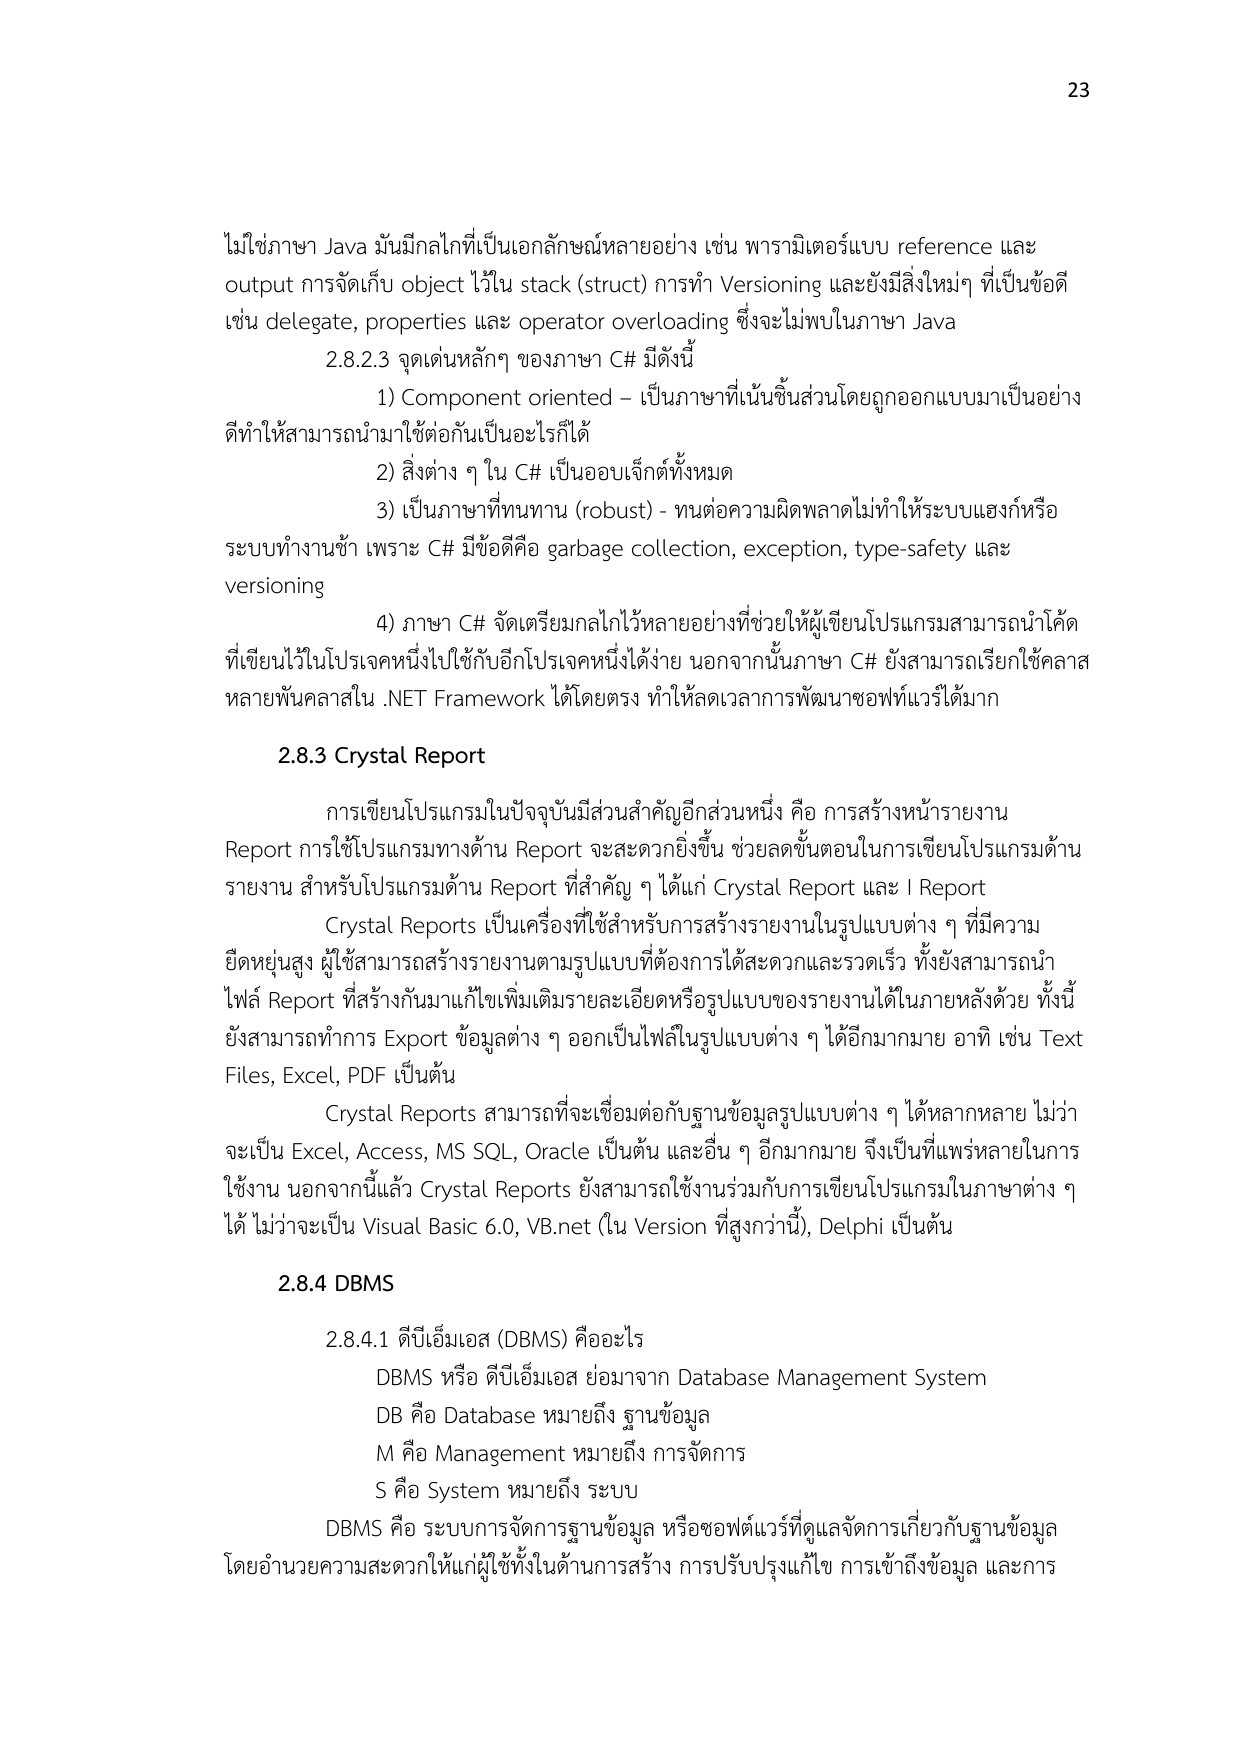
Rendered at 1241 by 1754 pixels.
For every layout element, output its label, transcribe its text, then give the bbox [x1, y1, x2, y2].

text DB คือ Database หมายถึง ฐานข้อมูล [225, 1394, 1090, 1432]
text M คือ Management หมายถึง การจัดการ S คือ System หมายถึง ระบบ [225, 1432, 1090, 1507]
text 2.8.4.1 ดีบีเอ็มเอส (DBMS) คืออะไร [225, 1318, 1090, 1356]
text 1) Component oriented – เป็นภาษาที่เน้นชิ้นส่วนโดยถูกออกแบบมาเป็นอย่างดีทำให้สามารถนำมาใช้ต่อกันเป็นอะไรก็ได้ [225, 376, 1090, 451]
text Crystal Reports สามารถที่จะเชื่อมต่อกับฐานข้อมูลรูปแบบต่าง ๆ ได้หลากหลาย ไม่ว่าจะเป็น Excel, Access, MS SQL, Oracle เป็นต้น และอื่น ๆ อีกมากมาย จึงเป็นที่แพร่หลายในการใช้งาน นอกจากนี้แล้ว Crystal Reports ยังสามารถใช้งานร่วมกับการเขียนโปรแกรมในภาษาต่าง ๆ ได้ ไม่ว่าจะเป็น Visual Basic 6.0, VB.net (ใน Version ที่สูงกว่านี้), Delphi เป็นต้น [225, 1092, 1090, 1243]
text Crystal Reports เป็นเครื่องที่ใช้สำหรับการสร้างรายงานในรูปแบบต่าง ๆ ที่มีความยืดหยุ่นสูง ผู้ใช้สามารถสร้างรายงานตามรูปแบบที่ต้องการได้สะดวกและรวดเร็ว ทั้งยังสามารถนำไฟล์ Report ที่สร้างกันมาแก้ไขเพิ่มเติมรายละเอียดหรือรูปแบบของรายงานได้ในภายหลังด้วย ทั้งนี้ยังสามารถทำการ Export ข้อมูลต่าง ๆ ออกเป็นไฟล์ในรูปแบบต่าง ๆ ได้อีกมากมาย อาทิ เช่น Text Files, Excel, PDF เป็นต้น [225, 904, 1090, 1092]
text 2.8.3 Crystal Report [225, 734, 1090, 772]
text 2.8.2.3 จุดเด่นหลักๆ ของภาษา C# มีดังนี้ [225, 338, 1090, 376]
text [225, 1507, 1090, 1582]
text การเขียนโปรแกรมในปัจจุบันมีส่วนสำคัญอีกส่วนหนึ่ง คือ การสร้างหน้ารายงาน Reportการใช้โปรแกรมทางด้าน Report จะสะดวกยิ่งขึ้น ช่วยลดขั้นตอนในการเขียนโปรแกรมด้านรายงาน สำหรับโปรแกรมด้าน Report ที่สำคัญ ๆ ได้แก่ Crystal Report และ I Report [225, 791, 1090, 904]
text DBMS หรือ ดีบีเอ็มเอส ย่อมาจาก Database Management System [225, 1356, 1090, 1394]
text 3) เป็นภาษาที่ทนทาน (robust) - ทนต่อความผิดพลาดไม่ทำให้ระบบแฮงก์หรือระบบทำงานช้า เพราะ C# มีข้อดีคือ garbage collection, exception, type-safety และ versioning [225, 489, 1090, 602]
text 2) สิ่งต่าง ๆ ใน C# เป็นออบเจ็กต์ทั้งหมด [225, 451, 1090, 489]
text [225, 225, 1090, 338]
text 2.8.4 DBMS [225, 1262, 1090, 1300]
text 4) ภาษา C# จัดเตรียมกลไกไว้หลายอย่างที่ช่วยให้ผู้เขียนโปรแกรมสามารถนำโค้ดที่เขียนไว้ในโปรเจคหนึ่งไปใช้กับอีกโปรเจคหนึ่งได้ง่าย นอกจากนั้นภาษา C# ยังสามารถเรียกใช้คลาสหลายพันคลาสใน .NET Framework ได้โดยตรง ทำให้ลดเวลาการพัฒนาซอฟท์แวร์ได้มาก [225, 602, 1090, 715]
